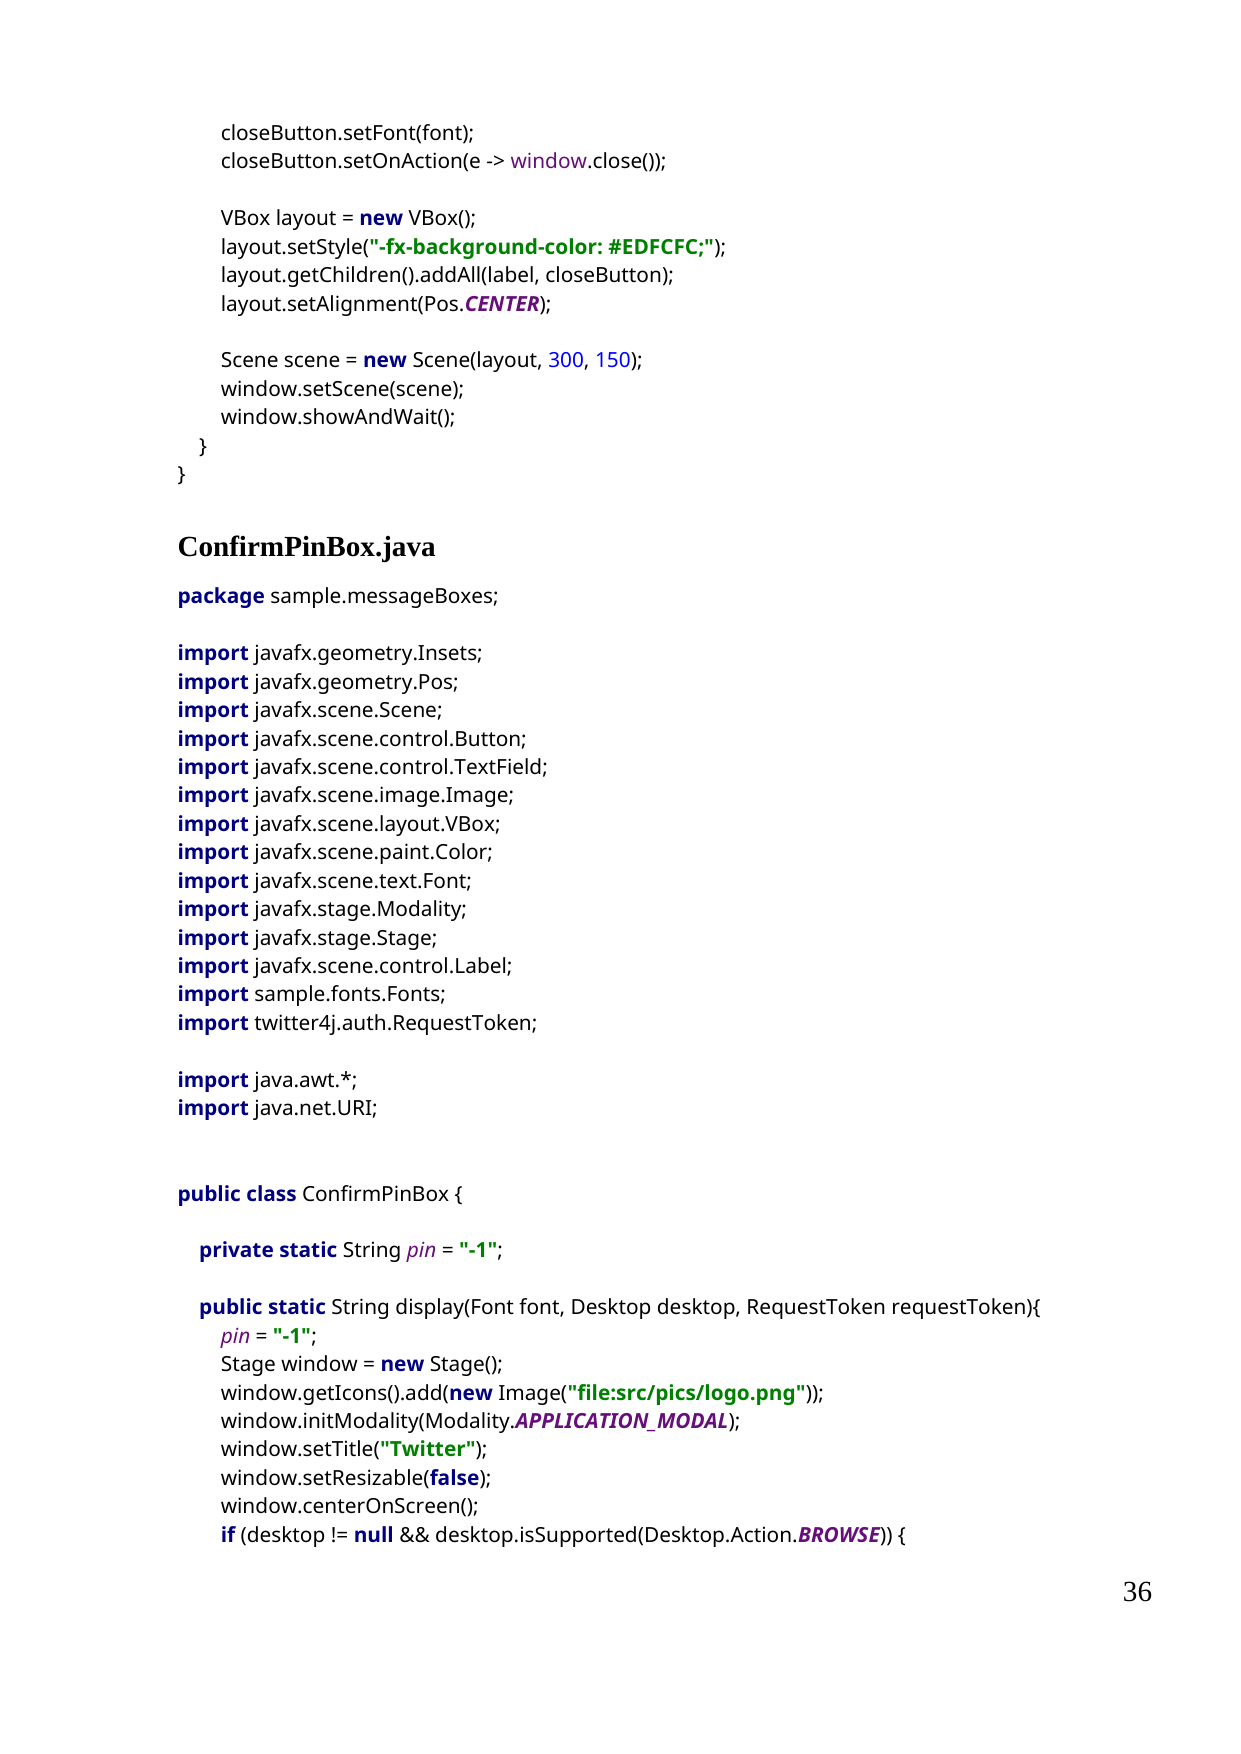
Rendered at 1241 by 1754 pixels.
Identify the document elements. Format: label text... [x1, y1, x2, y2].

text ConfirmPinBox.java [177, 529, 1152, 562]
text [177, 118, 1152, 488]
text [177, 581, 1152, 1548]
